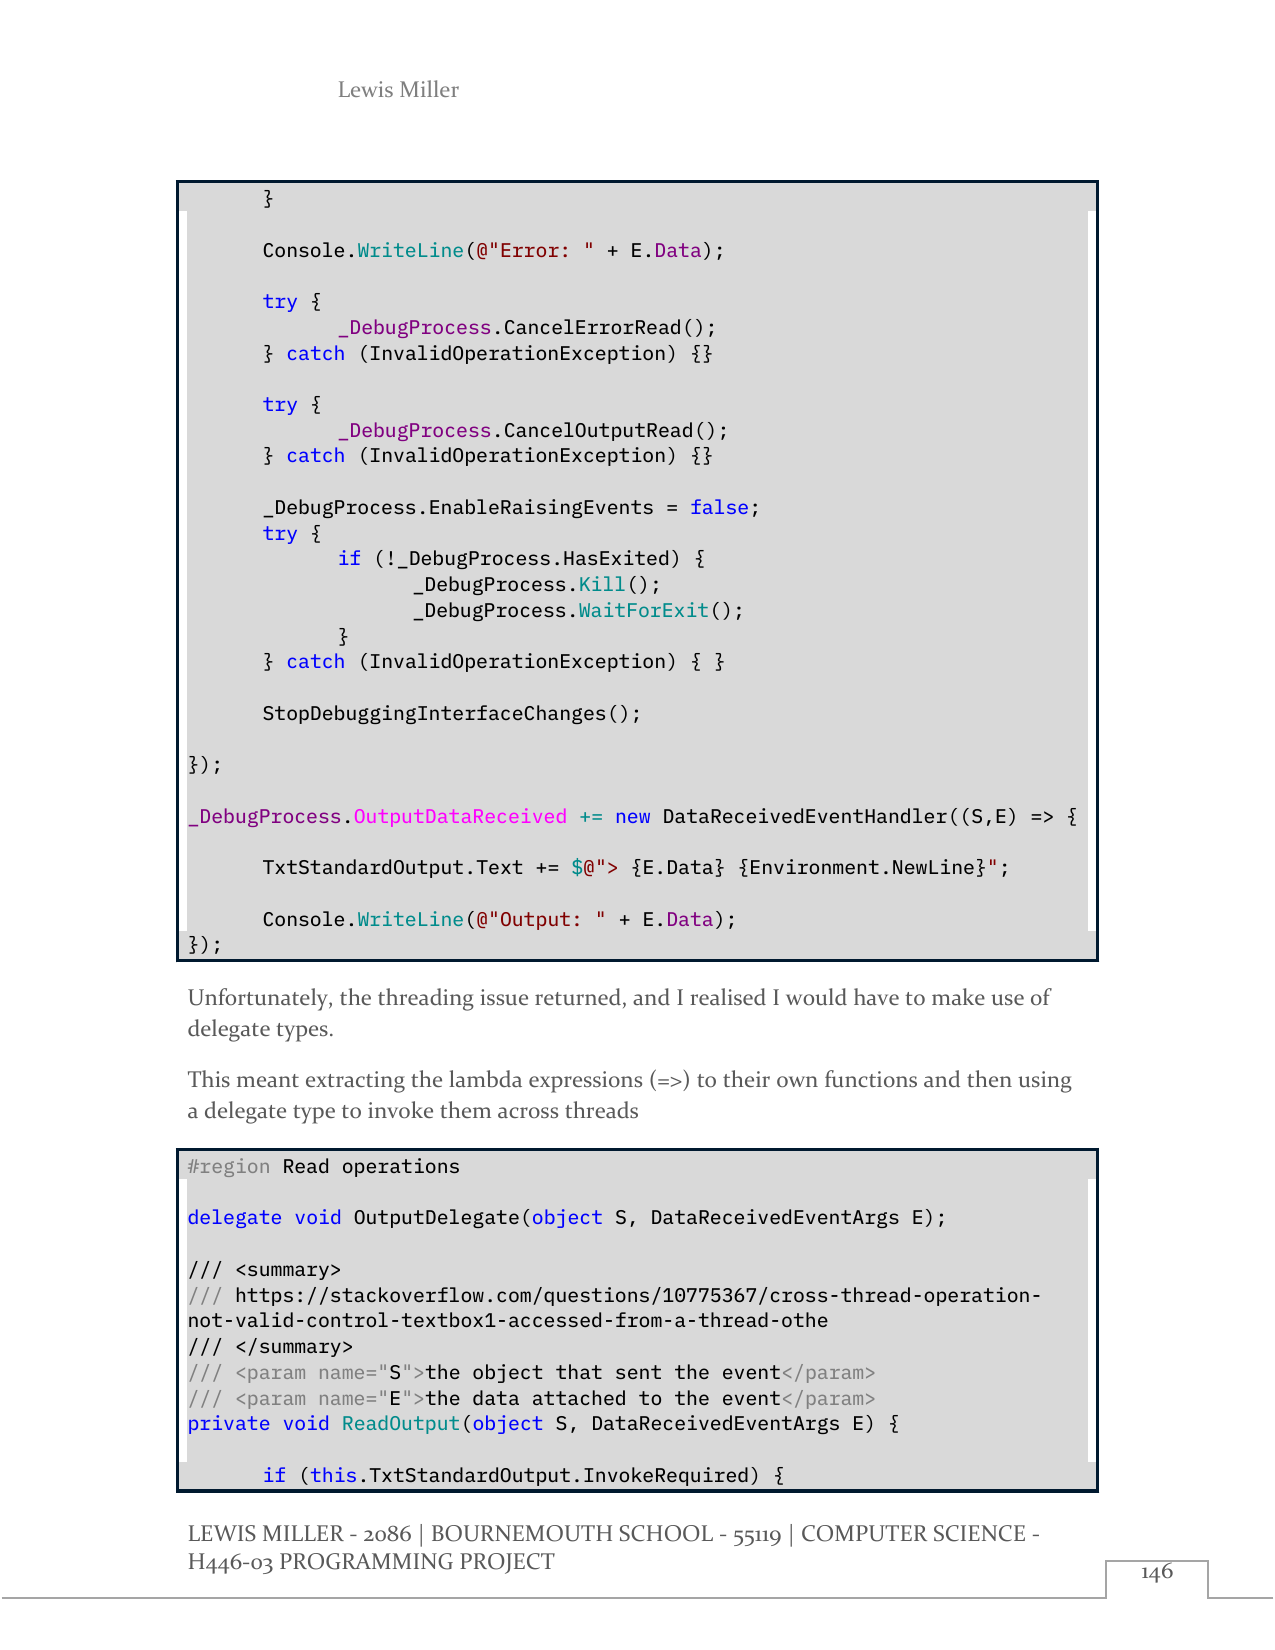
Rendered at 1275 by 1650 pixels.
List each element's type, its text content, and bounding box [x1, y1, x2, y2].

text Console.WriteLine(@"Error: " + E.Data); [187, 237, 1088, 262]
text /// <param name="E">the data attached to the event</param> [187, 1384, 1088, 1410]
text if (this.TxtStandardOutput.InvokeRequired) { [179, 1457, 1096, 1489]
text /// https://stackoverflow.com/questions/10775367/cross-thread-operation-not-valid-control-textbox1-accessed-from-a-thread-othe [187, 1282, 1088, 1333]
text Console.WriteLine(@"Output: " + E.Data); [187, 906, 1088, 926]
text This meant extracting the lambda expressions (=>) to their own functions and then using a delegate type to invoke them across threads [187, 1066, 1088, 1124]
text } catch (InvalidOperationException) { } [187, 648, 1088, 674]
text } [179, 183, 1096, 211]
text /// <param name="S">the object that sent the event</param> [187, 1359, 1088, 1384]
text _DebugProcess.OutputDataReceived += new DataReceivedEventHandler((S,E) => { [187, 803, 1088, 828]
text try { [187, 288, 1088, 314]
text _DebugProcess.WaitForExit(); [187, 597, 1088, 623]
text } [187, 623, 1088, 648]
text }); [179, 926, 1096, 959]
text TxtStandardOutput.Text += $@"> {E.Data} {Environment.NewLine}"; [187, 854, 1088, 880]
text _DebugProcess.EnableRaisingEvents = false; [187, 494, 1088, 520]
text if (!_DebugProcess.HasExited) { [187, 546, 1088, 571]
text private void ReadOutput(object S, DataReceivedEventArgs E) { [187, 1410, 1088, 1436]
text _DebugProcess.CancelErrorRead(); [187, 314, 1088, 340]
text /// <summary> [187, 1256, 1088, 1282]
text _DebugProcess.Kill(); [187, 571, 1088, 597]
text #region Read operations [179, 1151, 1096, 1179]
text _DebugProcess.CancelOutputRead(); [187, 417, 1088, 443]
text StopDebuggingInterfaceChanges(); [187, 700, 1088, 726]
text }); [187, 751, 1088, 777]
text /// </summary> [187, 1333, 1088, 1359]
text } catch (InvalidOperationException) {} [187, 340, 1088, 365]
text try { [187, 520, 1088, 546]
text } catch (InvalidOperationException) {} [187, 443, 1088, 468]
text delegate void OutputDelegate(object S, DataReceivedEventArgs E); [187, 1204, 1088, 1230]
text try { [187, 391, 1088, 417]
text Unfortunately, the threading issue returned, and I realised I would have to make use of delegate types. [187, 983, 1088, 1042]
